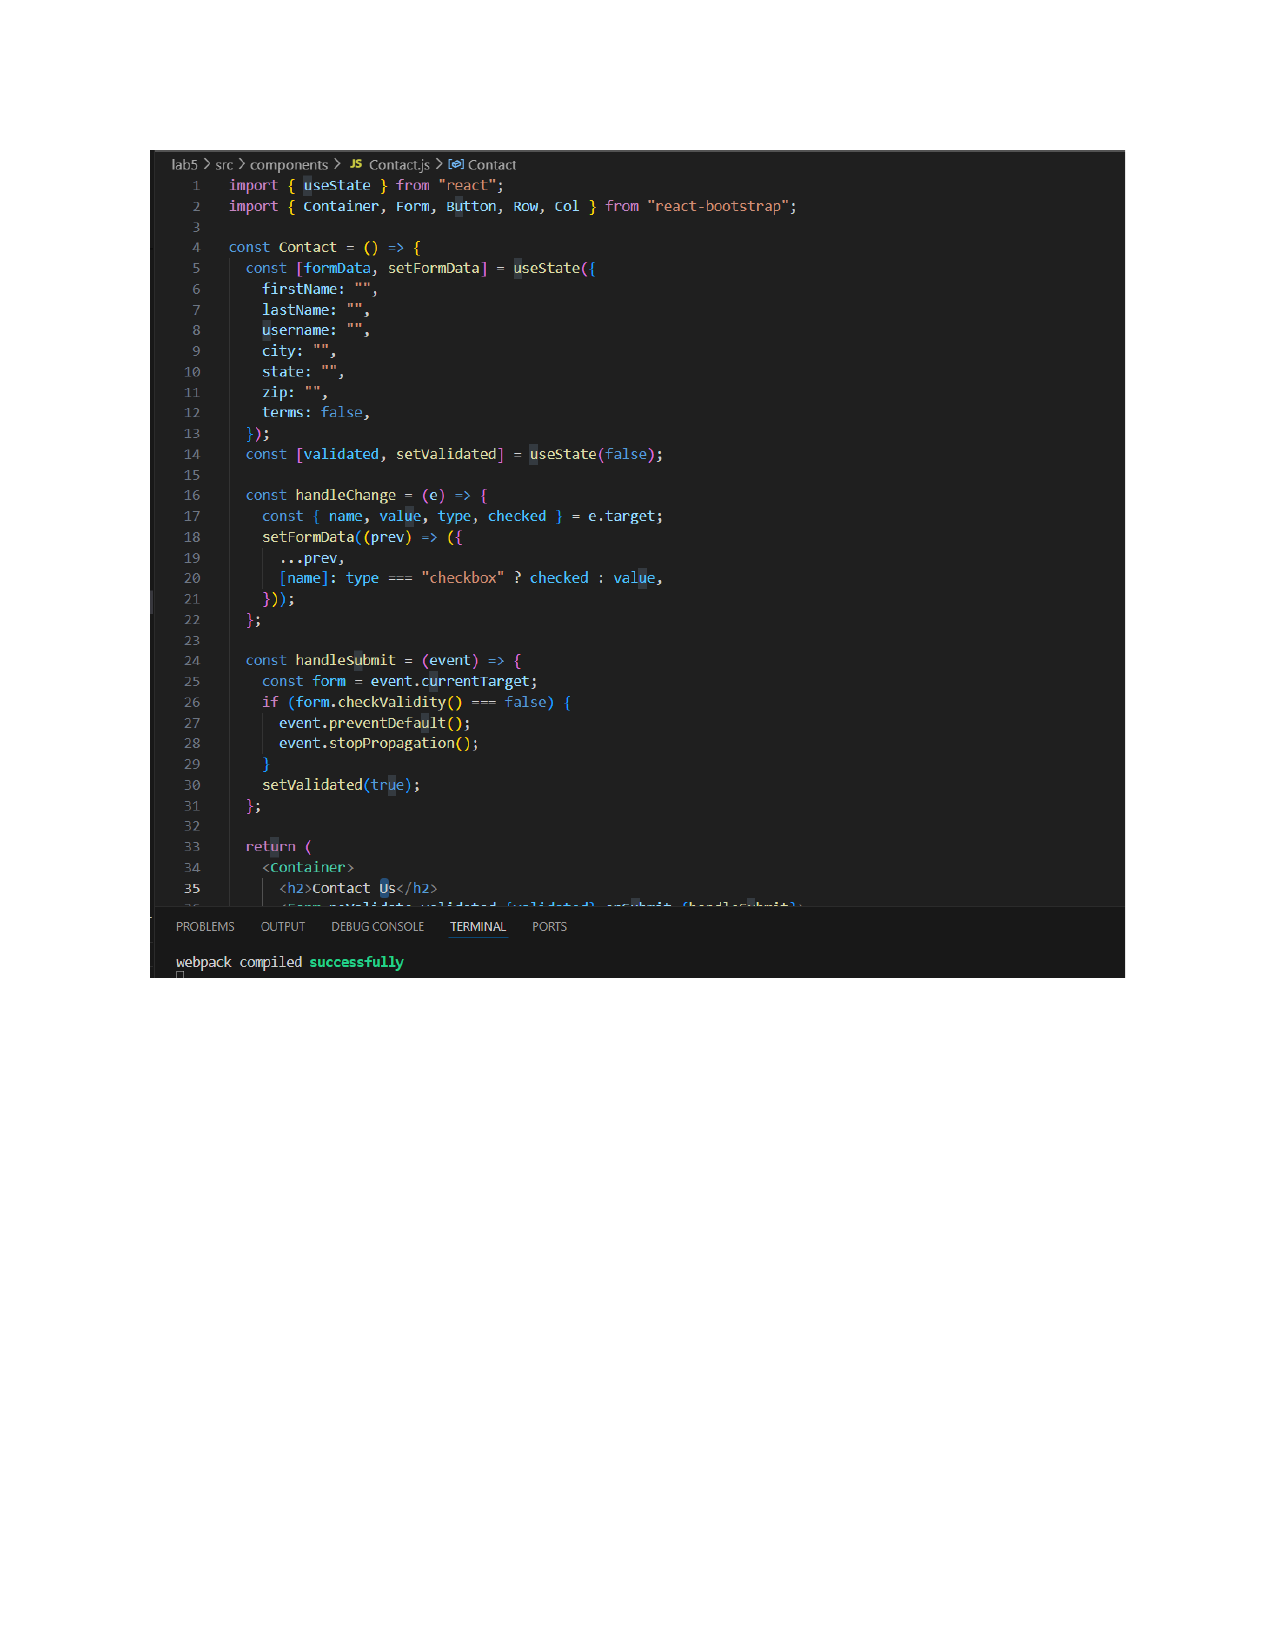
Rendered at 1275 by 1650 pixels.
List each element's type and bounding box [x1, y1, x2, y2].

picture [150, 150, 1125, 978]
